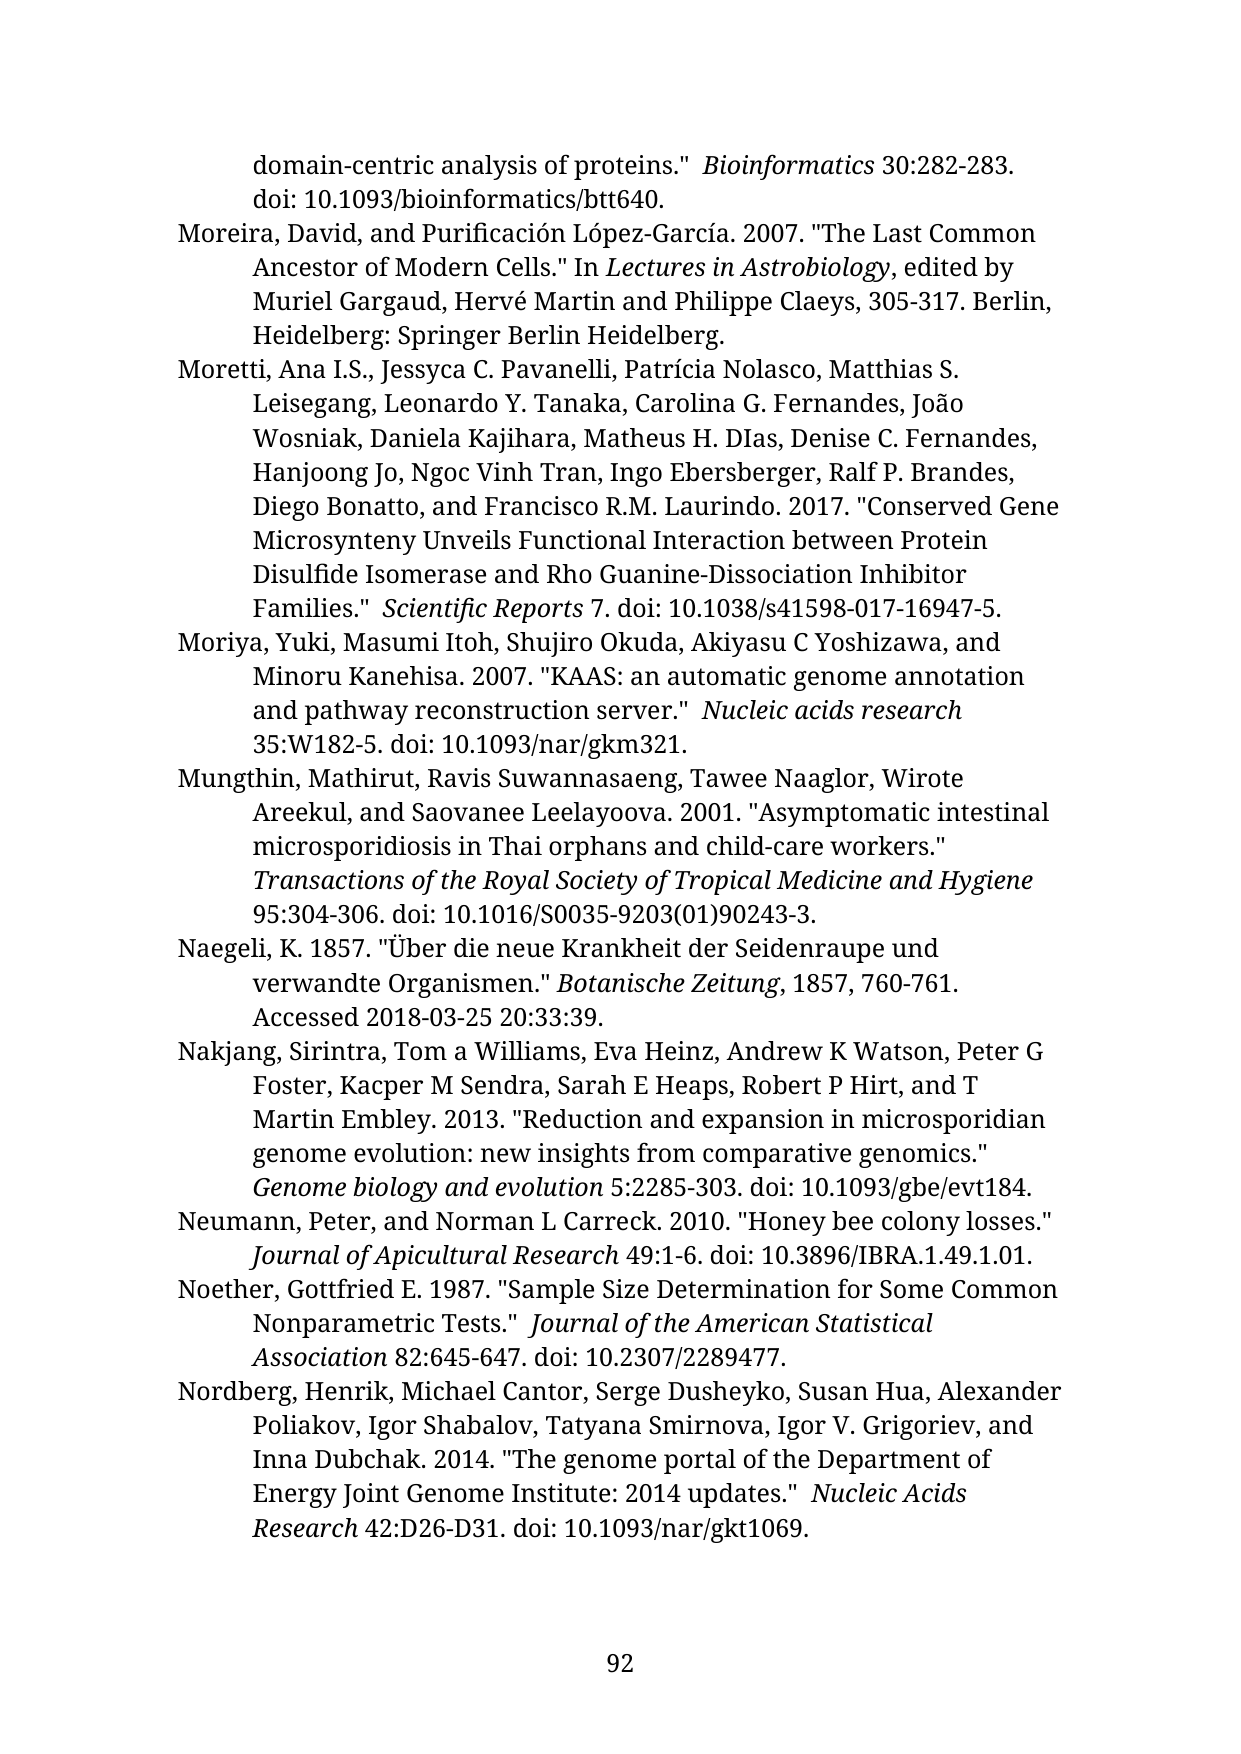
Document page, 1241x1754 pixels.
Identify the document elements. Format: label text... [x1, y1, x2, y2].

text Moreira, David, and Purificación López-García. 2007. "The Last Common Ancestor of Modern Cells." In Lectures in Astrobiology, edited by Muriel Gargaud, Hervé Martin and Philippe Claeys, 305-317. Berlin, Heidelberg: Springer Berlin Heidelberg. [177, 216, 1063, 352]
text Nordberg, Henrik, Michael Cantor, Serge Dusheyko, Susan Hua, Alexander Poliakov, Igor Shabalov, Tatyana Smirnova, Igor V. Grigoriev, and Inna Dubchak. 2014. "The genome portal of the Department of Energy Joint Genome Institute: 2014 updates." Nucleic Acids Research 42:D26-D31. doi: 10.1093/nar/gkt1069. [177, 1374, 1063, 1544]
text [177, 148, 1063, 216]
text Moriya, Yuki, Masumi Itoh, Shujiro Okuda, Akiyasu C Yoshizawa, and Minoru Kanehisa. 2007. "KAAS: an automatic genome annotation and pathway reconstruction server." Nucleic acids research 35:W182-5. doi: 10.1093/nar/gkm321. [177, 624, 1063, 761]
text Noether, Gottfried E. 1987. "Sample Size Determination for Some Common Nonparametric Tests." Journal of the American Statistical Association 82:645-647. doi: 10.2307/2289477. [177, 1272, 1063, 1374]
text Nakjang, Sirintra, Tom a Williams, Eva Heinz, Andrew K Watson, Peter G Foster, Kacper M Sendra, Sarah E Heaps, Robert P Hirt, and T Martin Embley. 2013. "Reduction and expansion in microsporidian genome evolution: new insights from comparative genomics." Genome biology and evolution 5:2285-303. doi: 10.1093/gbe/evt184. [177, 1033, 1063, 1204]
text Mungthin, Mathirut, Ravis Suwannasaeng, Tawee Naaglor, Wirote Areekul, and Saovanee Leelayoova. 2001. "Asymptomatic intestinal microsporidiosis in Thai orphans and child-care workers." Transactions of the Royal Society of Tropical Medicine and Hygiene 95:304-306. doi: 10.1016/S0035-9203(01)90243-3. [177, 761, 1063, 931]
text Moretti, Ana I.S., Jessyca C. Pavanelli, Patrícia Nolasco, Matthias S. Leisegang, Leonardo Y. Tanaka, Carolina G. Fernandes, João Wosniak, Daniela Kajihara, Matheus H. DIas, Denise C. Fernandes, Hanjoong Jo, Ngoc Vinh Tran, Ingo Ebersberger, Ralf P. Brandes, Diego Bonatto, and Francisco R.M. Laurindo. 2017. "Conserved Gene Microsynteny Unveils Functional Interaction between Protein Disulfide Isomerase and Rho Guanine-Dissociation Inhibitor Families." Scientific Reports 7. doi: 10.1038/s41598-017-16947-5. [177, 352, 1063, 624]
text Neumann, Peter, and Norman L Carreck. 2010. "Honey bee colony losses." Journal of Apicultural Research 49:1-6. doi: 10.3896/IBRA.1.49.1.01. [177, 1204, 1063, 1272]
text Naegeli, K. 1857. "Über die neue Krankheit der Seidenraupe und verwandte Organismen." Botanische Zeitung, 1857, 760-761. Accessed 2018-03-25 20:33:39. [177, 931, 1063, 1033]
